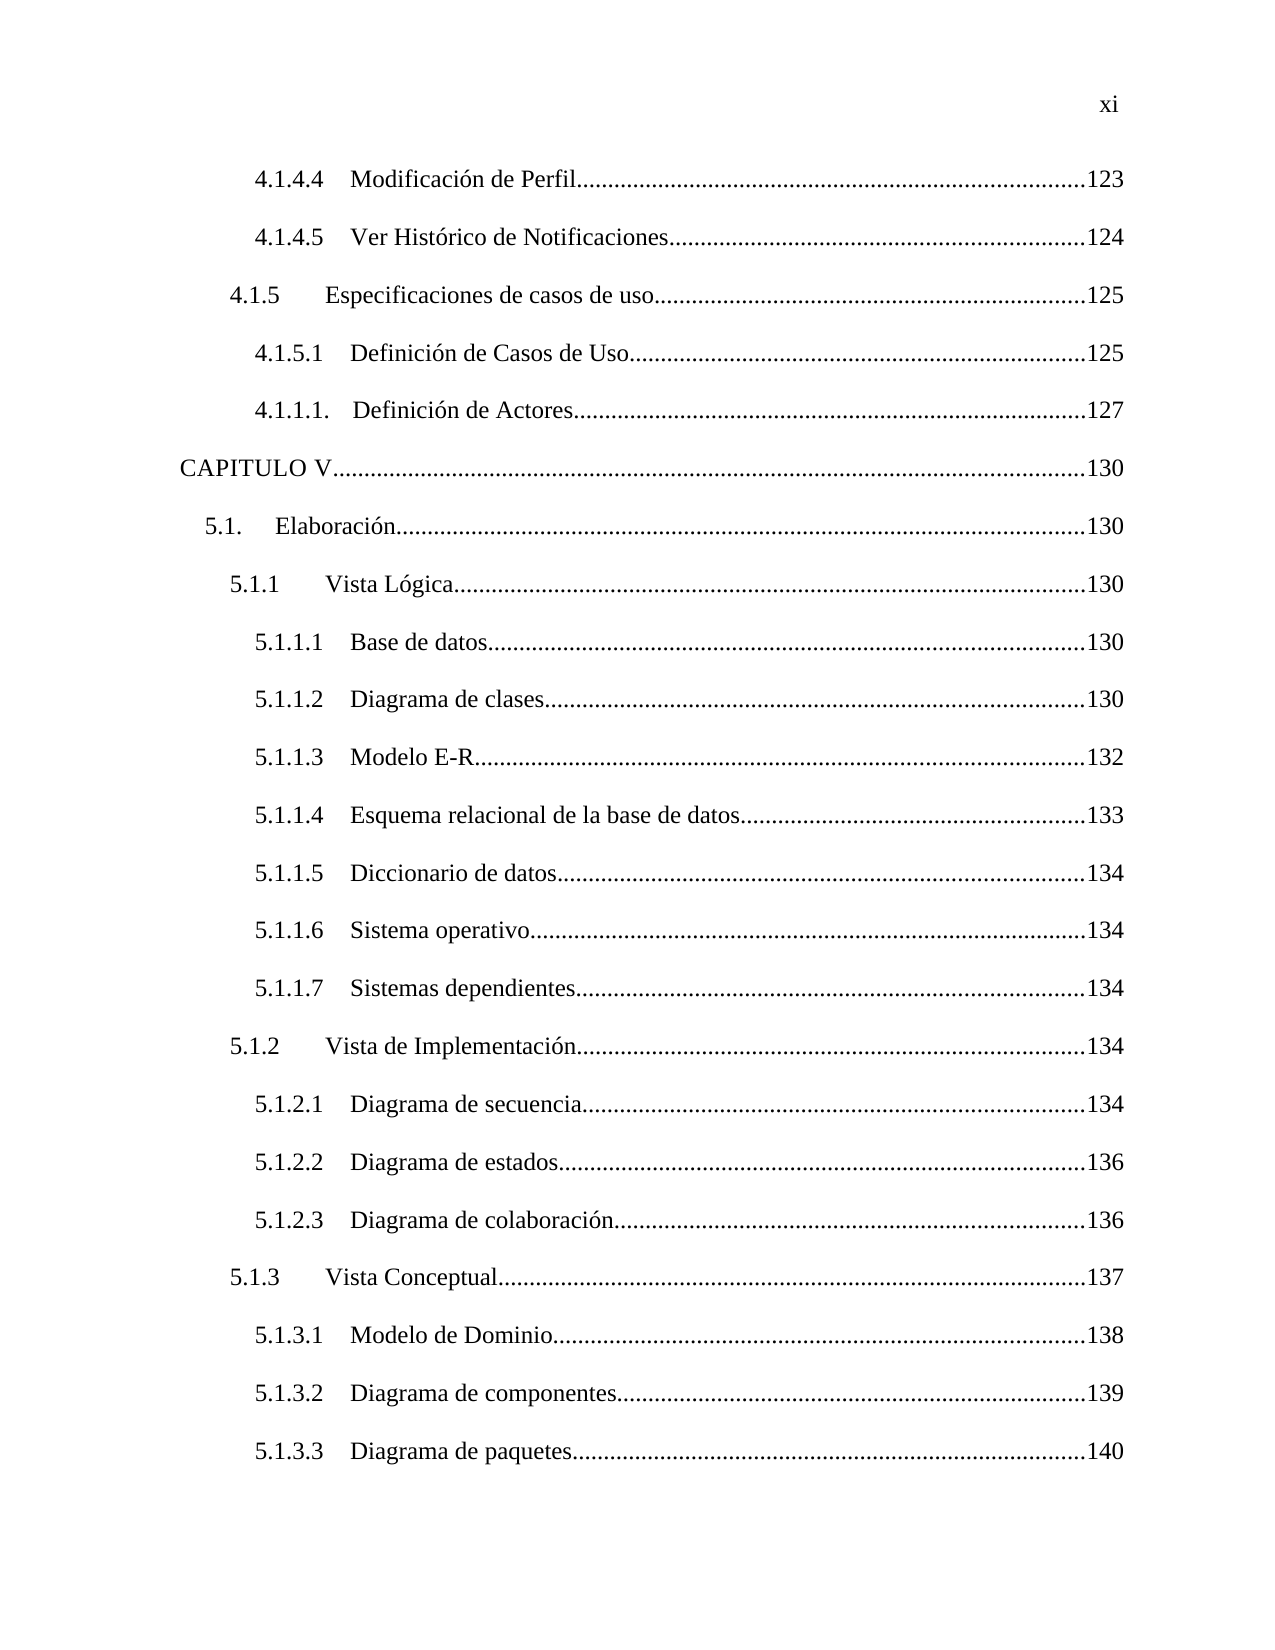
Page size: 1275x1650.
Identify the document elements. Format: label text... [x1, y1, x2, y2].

text 5.1.1.5 Diccionario de datos. 134 [225, 858, 1125, 887]
text 5.1.2.2 Diagrama de estados 136 [225, 1147, 1125, 1176]
text 4.1.4.5 Ver Histórico de Notificaciones 124 [225, 222, 1125, 251]
text 5.1.1.1 Base de datos 130 [225, 627, 1125, 655]
text 5.1.1.3 Modelo E-R 132 [225, 742, 1125, 771]
text 5.1.2.1 Diagrama de secuencia 134 [225, 1089, 1125, 1118]
text 5.1.2 Vista de Implementación 134 [200, 1031, 1125, 1060]
text CAPITULO V 130 [150, 453, 1125, 482]
text 4.1.1.1. Definición de Actores 127 [225, 396, 1125, 424]
text 5.1.3.3 Diagrama de paquetes 140 [225, 1436, 1125, 1465]
text 5.1.1.7 Sistemas dependientes. 134 [225, 973, 1125, 1002]
text 4.1.5.1 Definición de Casos de Uso 125 [225, 338, 1125, 367]
text 5.1.1.6 Sistema operativo. 134 [225, 916, 1125, 944]
text 5.1.1.2 Diagrama de clases 130 [225, 684, 1125, 713]
text 4.1.4.4 Modificación de Perfil 123 [225, 164, 1125, 193]
text 5.1.3.1 Modelo de Dominio 138 [225, 1320, 1125, 1349]
text 5.1.3.2 Diagrama de componentes 139 [225, 1378, 1125, 1407]
text 5.1.1 Vista Lógica 130 [200, 569, 1125, 597]
text 5.1. Elaboración 130 [175, 511, 1125, 540]
text 5.1.3 Vista Conceptual 137 [200, 1262, 1125, 1291]
text 5.1.2.3 Diagrama de colaboración 136 [225, 1205, 1125, 1233]
text 5.1.1.4 Esquema relacional de la base de datos. 133 [225, 800, 1125, 829]
text 4.1.5 Especificaciones de casos de uso. 125 [200, 280, 1125, 309]
